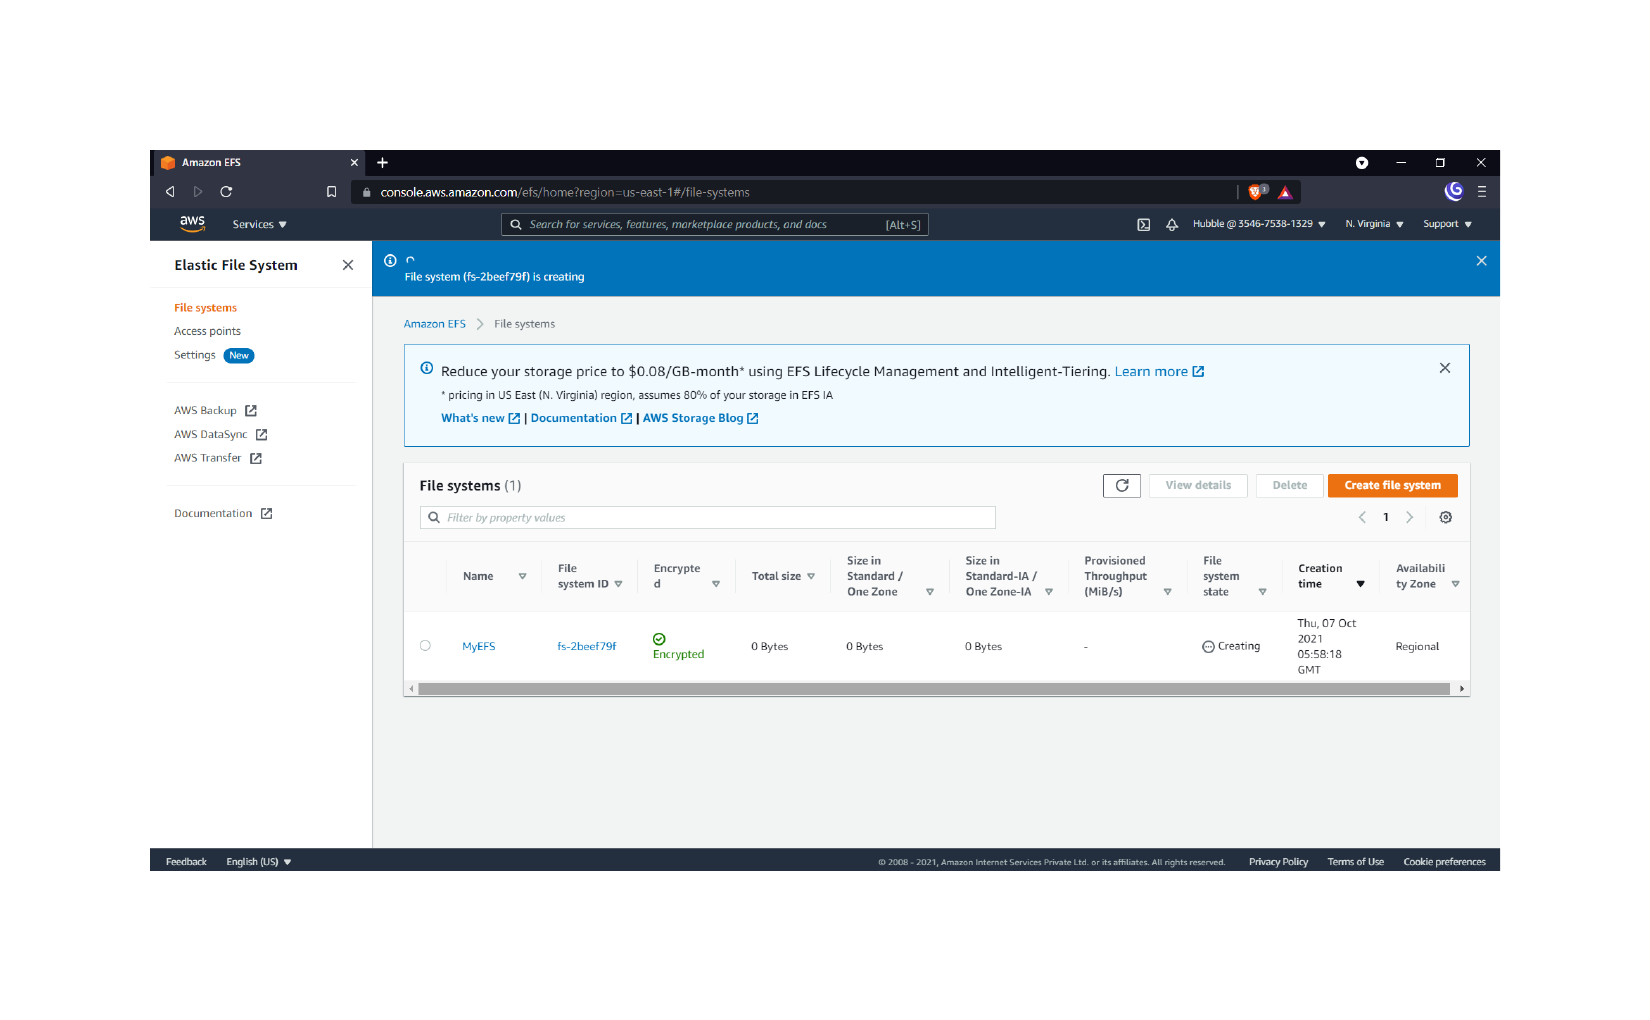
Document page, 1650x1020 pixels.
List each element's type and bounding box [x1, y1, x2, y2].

picture [150, 150, 1500, 871]
